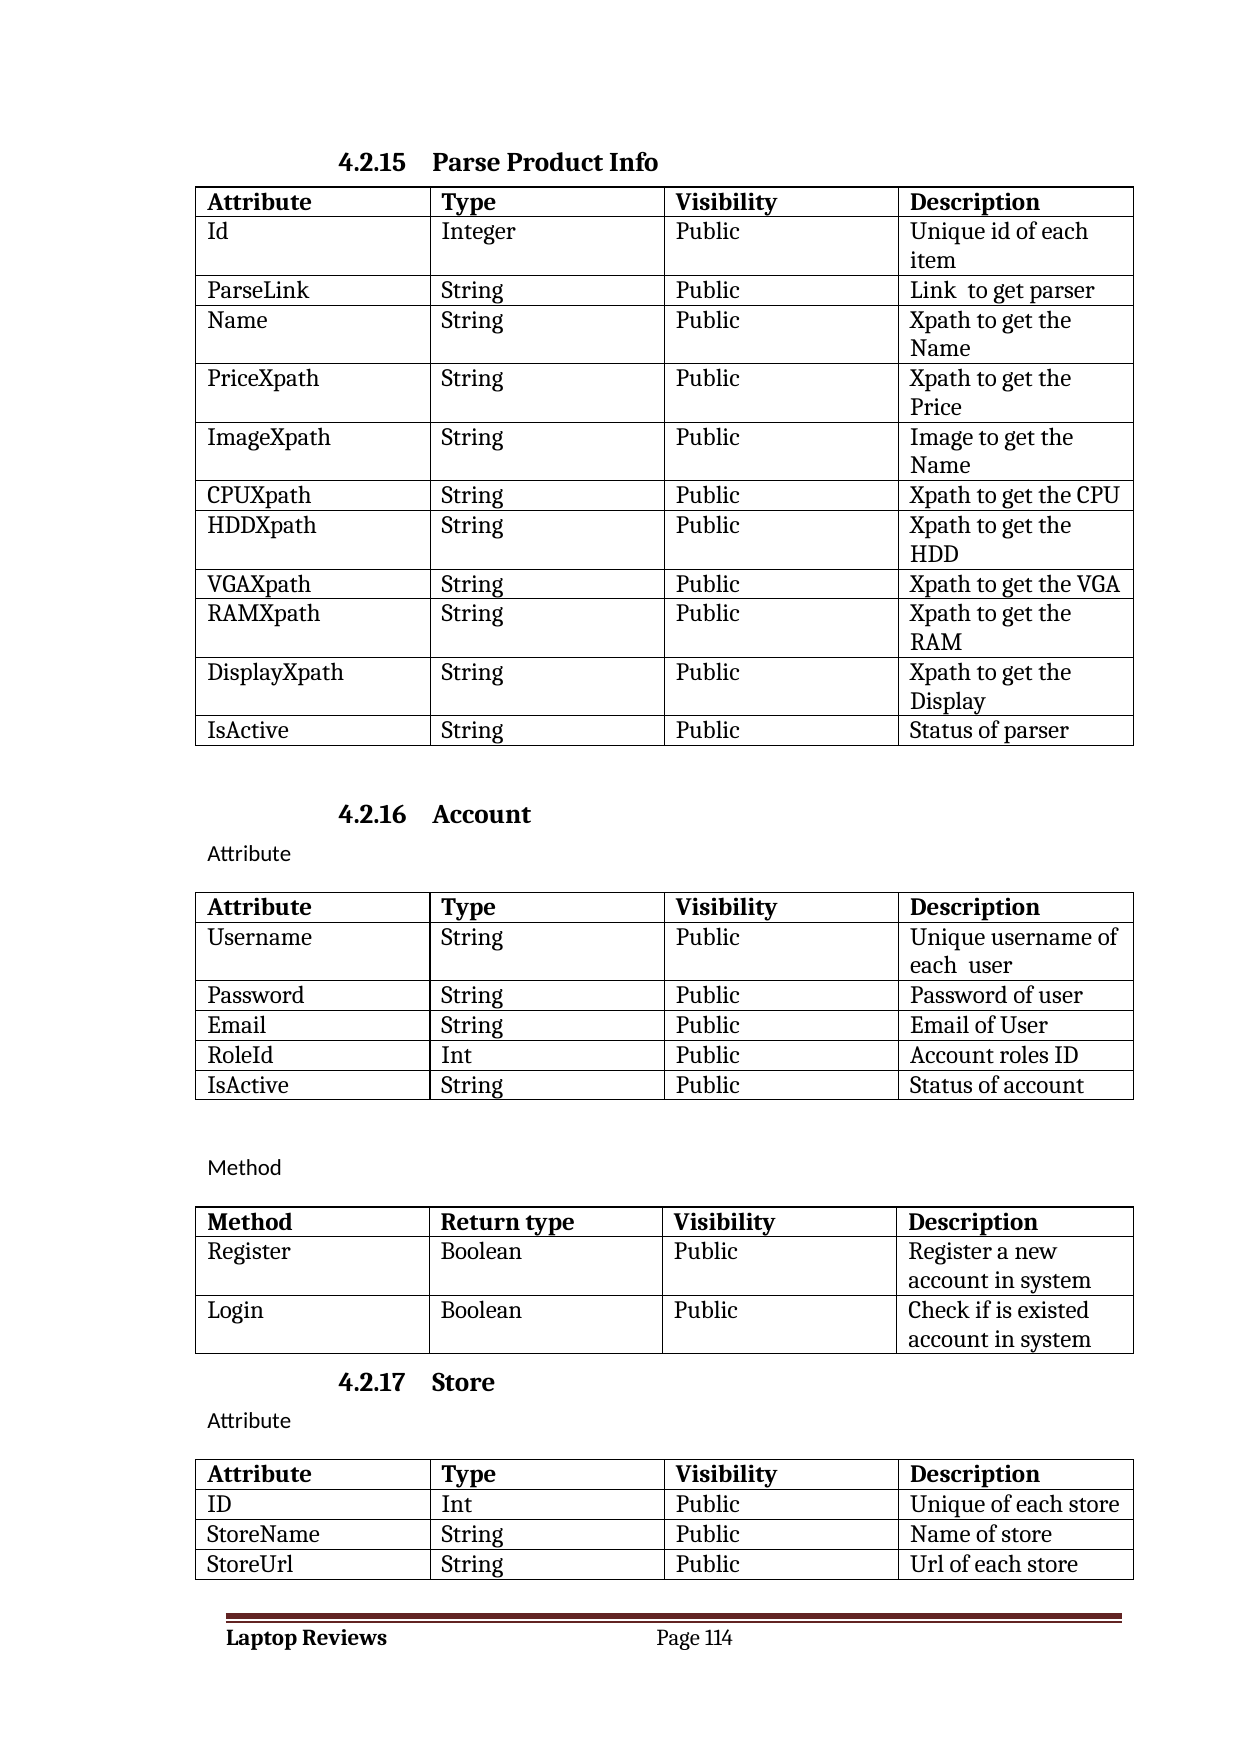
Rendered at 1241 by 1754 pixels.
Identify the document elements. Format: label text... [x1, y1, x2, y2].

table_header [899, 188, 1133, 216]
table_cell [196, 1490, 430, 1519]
text Attribute [207, 1406, 1122, 1434]
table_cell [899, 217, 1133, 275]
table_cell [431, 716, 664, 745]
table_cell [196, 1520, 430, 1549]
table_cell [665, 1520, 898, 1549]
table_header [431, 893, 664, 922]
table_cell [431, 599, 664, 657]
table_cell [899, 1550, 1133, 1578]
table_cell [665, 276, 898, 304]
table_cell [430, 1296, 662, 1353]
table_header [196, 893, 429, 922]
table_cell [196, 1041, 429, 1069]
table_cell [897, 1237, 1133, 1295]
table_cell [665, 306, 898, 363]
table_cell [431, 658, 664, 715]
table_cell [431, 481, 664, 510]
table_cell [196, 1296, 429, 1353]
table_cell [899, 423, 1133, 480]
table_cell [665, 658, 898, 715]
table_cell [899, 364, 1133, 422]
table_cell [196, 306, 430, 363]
subtitle Parse Product Info [338, 147, 1122, 178]
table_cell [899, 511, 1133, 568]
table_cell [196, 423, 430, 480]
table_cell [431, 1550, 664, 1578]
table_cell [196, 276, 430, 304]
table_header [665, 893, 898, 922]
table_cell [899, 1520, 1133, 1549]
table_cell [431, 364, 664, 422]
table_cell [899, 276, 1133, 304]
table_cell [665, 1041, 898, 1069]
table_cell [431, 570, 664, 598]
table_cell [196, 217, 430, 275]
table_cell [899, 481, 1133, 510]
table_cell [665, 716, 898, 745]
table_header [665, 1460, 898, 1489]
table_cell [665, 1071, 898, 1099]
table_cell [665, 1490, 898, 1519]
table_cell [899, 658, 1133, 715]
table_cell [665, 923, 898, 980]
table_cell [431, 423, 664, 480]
text Method [207, 1153, 1122, 1181]
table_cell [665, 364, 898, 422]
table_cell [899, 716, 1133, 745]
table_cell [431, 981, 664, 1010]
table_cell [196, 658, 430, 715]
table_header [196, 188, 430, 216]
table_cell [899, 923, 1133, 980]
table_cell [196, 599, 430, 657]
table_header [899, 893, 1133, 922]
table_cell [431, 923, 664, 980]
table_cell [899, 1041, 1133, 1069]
subtitle Store [338, 1367, 1122, 1398]
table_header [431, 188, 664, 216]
text Attribute [207, 839, 1122, 867]
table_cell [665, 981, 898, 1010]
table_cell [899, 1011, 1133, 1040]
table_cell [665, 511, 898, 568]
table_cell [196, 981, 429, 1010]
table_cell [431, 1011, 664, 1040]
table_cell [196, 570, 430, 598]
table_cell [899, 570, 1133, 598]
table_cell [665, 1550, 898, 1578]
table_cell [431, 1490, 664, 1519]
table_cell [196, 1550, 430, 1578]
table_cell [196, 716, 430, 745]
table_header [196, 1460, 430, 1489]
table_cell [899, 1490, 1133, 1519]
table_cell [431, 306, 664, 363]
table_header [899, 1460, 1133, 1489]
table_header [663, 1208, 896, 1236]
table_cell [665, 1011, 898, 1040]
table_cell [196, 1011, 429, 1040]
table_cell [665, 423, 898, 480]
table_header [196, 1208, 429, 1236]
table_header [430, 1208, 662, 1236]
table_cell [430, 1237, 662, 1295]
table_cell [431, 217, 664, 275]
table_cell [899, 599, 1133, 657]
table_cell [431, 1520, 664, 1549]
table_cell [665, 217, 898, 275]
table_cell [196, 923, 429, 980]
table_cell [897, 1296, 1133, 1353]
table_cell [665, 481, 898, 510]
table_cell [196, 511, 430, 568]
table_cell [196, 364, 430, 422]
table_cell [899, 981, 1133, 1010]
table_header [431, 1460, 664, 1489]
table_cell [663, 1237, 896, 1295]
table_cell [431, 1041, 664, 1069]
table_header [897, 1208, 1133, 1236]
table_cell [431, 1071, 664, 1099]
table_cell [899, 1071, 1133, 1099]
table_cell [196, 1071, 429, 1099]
subtitle Account [338, 799, 1122, 830]
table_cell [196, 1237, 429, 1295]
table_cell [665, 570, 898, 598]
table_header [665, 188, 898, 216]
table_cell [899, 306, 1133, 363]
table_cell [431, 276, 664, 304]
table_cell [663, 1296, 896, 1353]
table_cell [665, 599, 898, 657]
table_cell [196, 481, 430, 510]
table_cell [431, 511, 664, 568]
